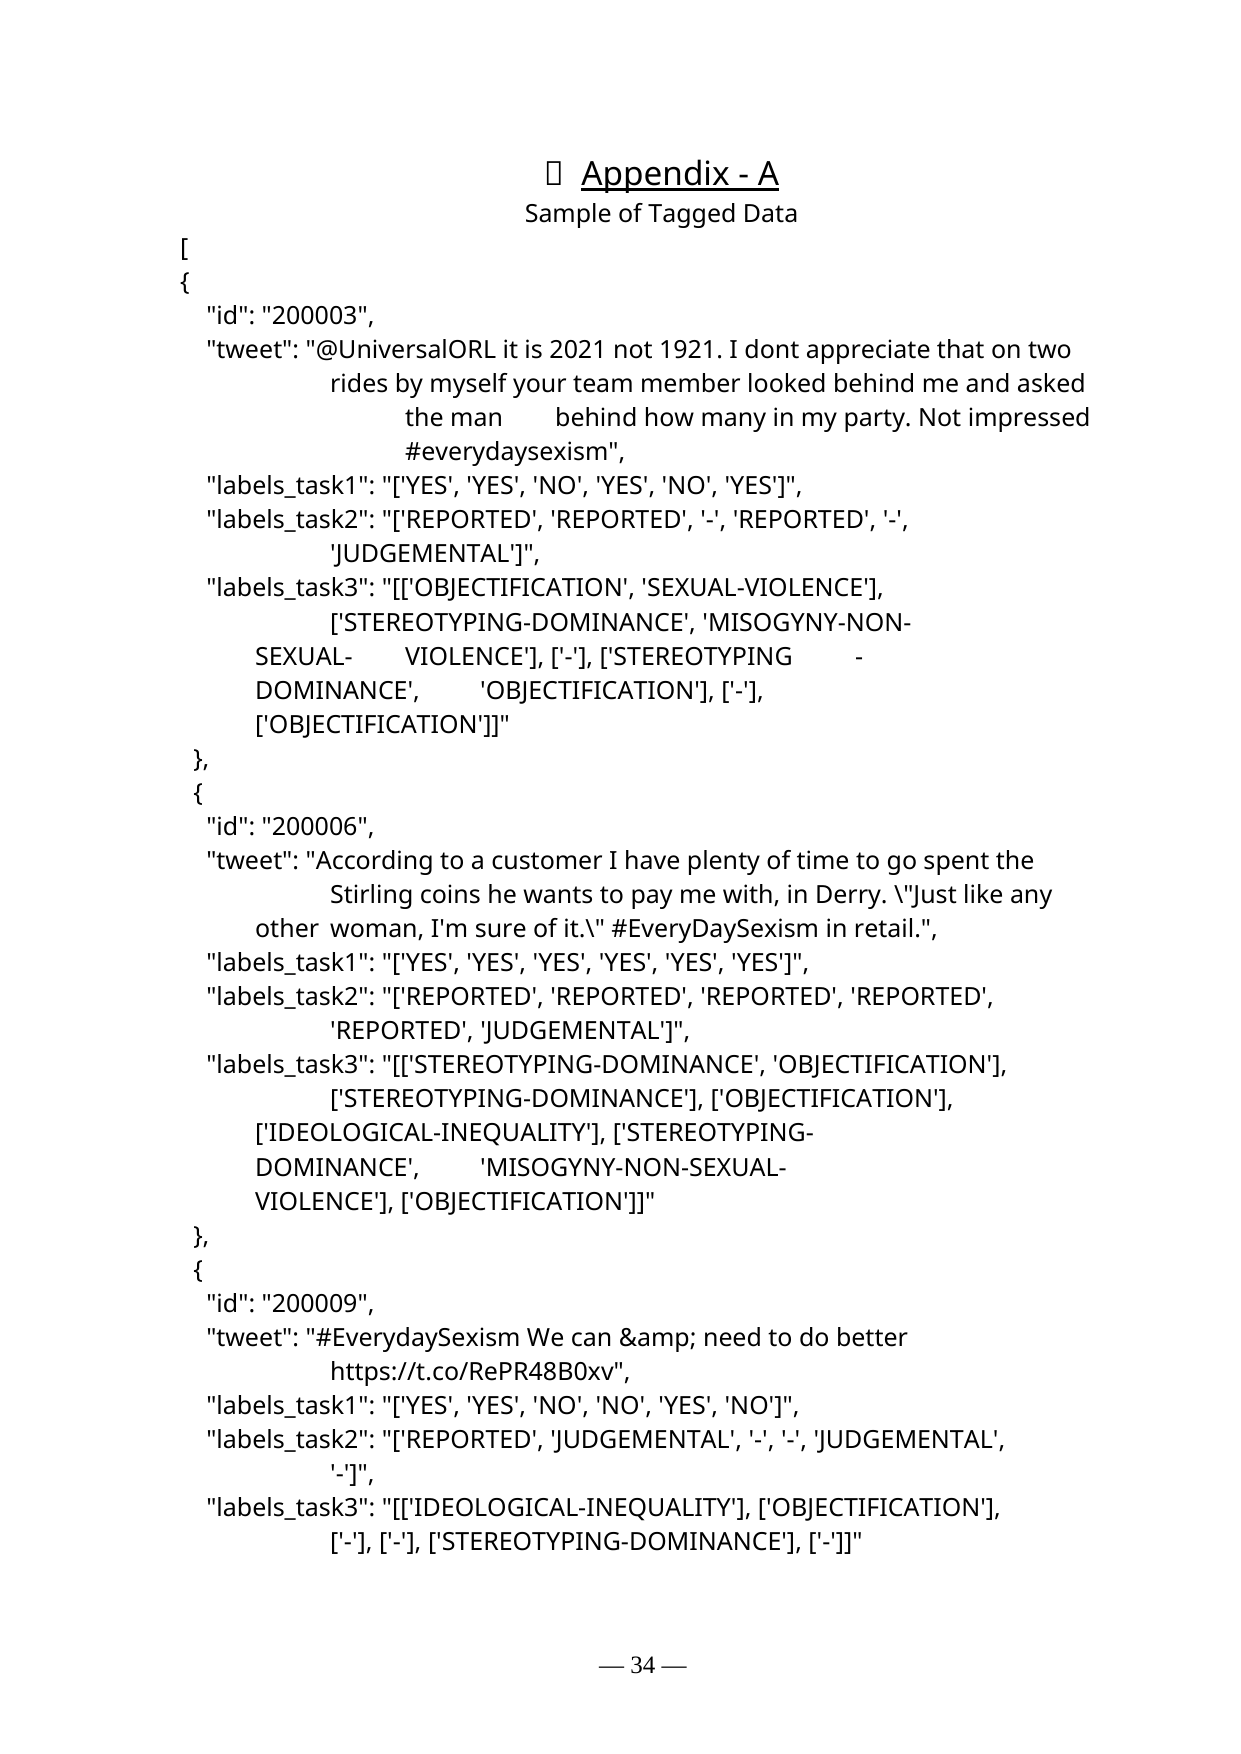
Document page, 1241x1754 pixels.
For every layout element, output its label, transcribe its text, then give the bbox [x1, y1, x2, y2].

subtitle "labels_task1": "['YES', 'YES', 'YES', 'YES', 'YES', 'YES']", [180, 945, 1105, 979]
subtitle "labels_task1": "['YES', 'YES', 'NO', 'NO', 'YES', 'NO']", [180, 1388, 1105, 1422]
subtitle "id": "200006", [180, 808, 1105, 843]
subtitle "labels_task2": "['REPORTED', 'REPORTED', 'REPORTED', 'REPORTED', 'REPORTED', 'JUDGEMENTAL']", [180, 979, 1105, 1047]
subtitle }, [180, 1217, 1105, 1251]
subtitle { [180, 1251, 1105, 1285]
subtitle [ [180, 229, 1105, 263]
subtitle "labels_task2": "['REPORTED', 'REPORTED', '-', 'REPORTED', '-', 'JUDGEMENTAL']", [180, 502, 1105, 570]
subtitle }, [180, 740, 1105, 774]
subtitle { [180, 774, 1105, 808]
subtitle "labels_task3": "[['STEREOTYPING-DOMINANCE', 'OBJECTIFICATION'], ['STEREOTYPING-DOMINANCE'], ['OBJECTIFICATION'], ['IDEOLOGICAL-INEQUALITY'], ['STEREOTYPING- DOMINANCE', 'MISOGYNY-NON-SEXUAL- VIOLENCE'], ['OBJECTIFICATION']]" [180, 1047, 1105, 1217]
subtitle "id": "200003", [180, 298, 1105, 332]
subtitle "tweet": "#EverydaySexism We can &amp; need to do better https://t.co/RePR48B0xv", [180, 1319, 1105, 1388]
subtitle "labels_task1": "['YES', 'YES', 'NO', 'YES', 'NO', 'YES']", [180, 468, 1105, 502]
subtitle "labels_task3": "[['IDEOLOGICAL-INEQUALITY'], ['OBJECTIFICATION'], ['-'], ['-'], ['STEREOTYPING-DOMINANCE'], ['-']]" [180, 1490, 1105, 1558]
list Appendix - A [217, 150, 1105, 195]
subtitle "tweet": "According to a customer I have plenty of time to go spent the Stirling coins he wants to pay me with, in Derry. \"Just like any other woman, I'm sure of it.\" #EveryDaySexism in retail.", [180, 843, 1105, 945]
subtitle "tweet": "@UniversalORL it is 2021 not 1921. I dont appreciate that on two rides by myself your team member looked behind me and asked the man behind how many in my party. Not impressed #everydaysexism", [180, 332, 1105, 468]
subtitle "labels_task2": "['REPORTED', 'JUDGEMENTAL', '-', '-', 'JUDGEMENTAL', '-']", [180, 1422, 1105, 1490]
subtitle "labels_task3": "[['OBJECTIFICATION', 'SEXUAL-VIOLENCE'], ['STEREOTYPING-DOMINANCE', 'MISOGYNY-NON- SEXUAL- VIOLENCE'], ['-'], ['STEREOTYPING - DOMINANCE', 'OBJECTIFICATION'], ['-'], ['OBJECTIFICATION']]" [180, 570, 1105, 740]
subtitle "id": "200009", [180, 1285, 1105, 1319]
list Sample of Tagged Data [217, 195, 1105, 229]
subtitle { [180, 263, 1105, 298]
